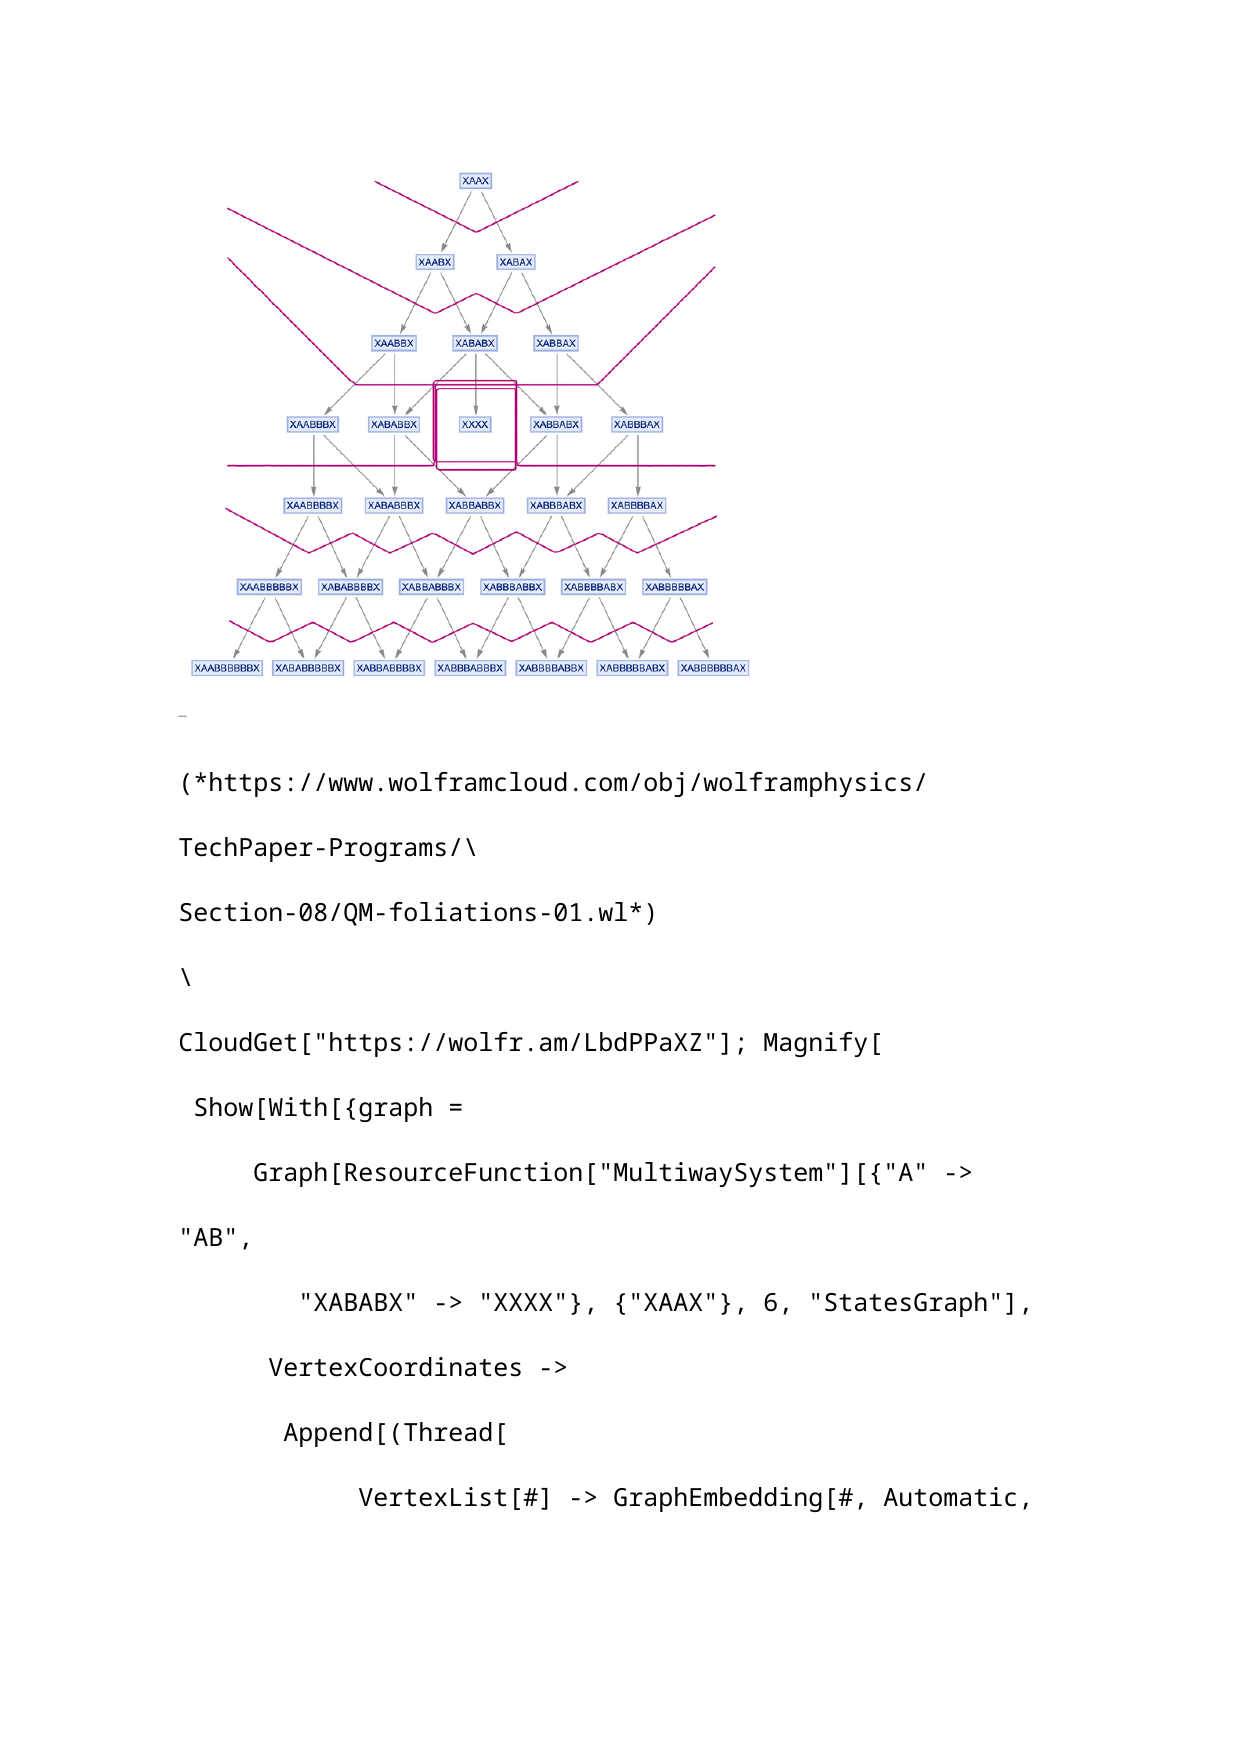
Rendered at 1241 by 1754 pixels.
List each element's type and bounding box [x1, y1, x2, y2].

picture [178, 172, 781, 679]
table_header [172, 162, 1053, 1532]
